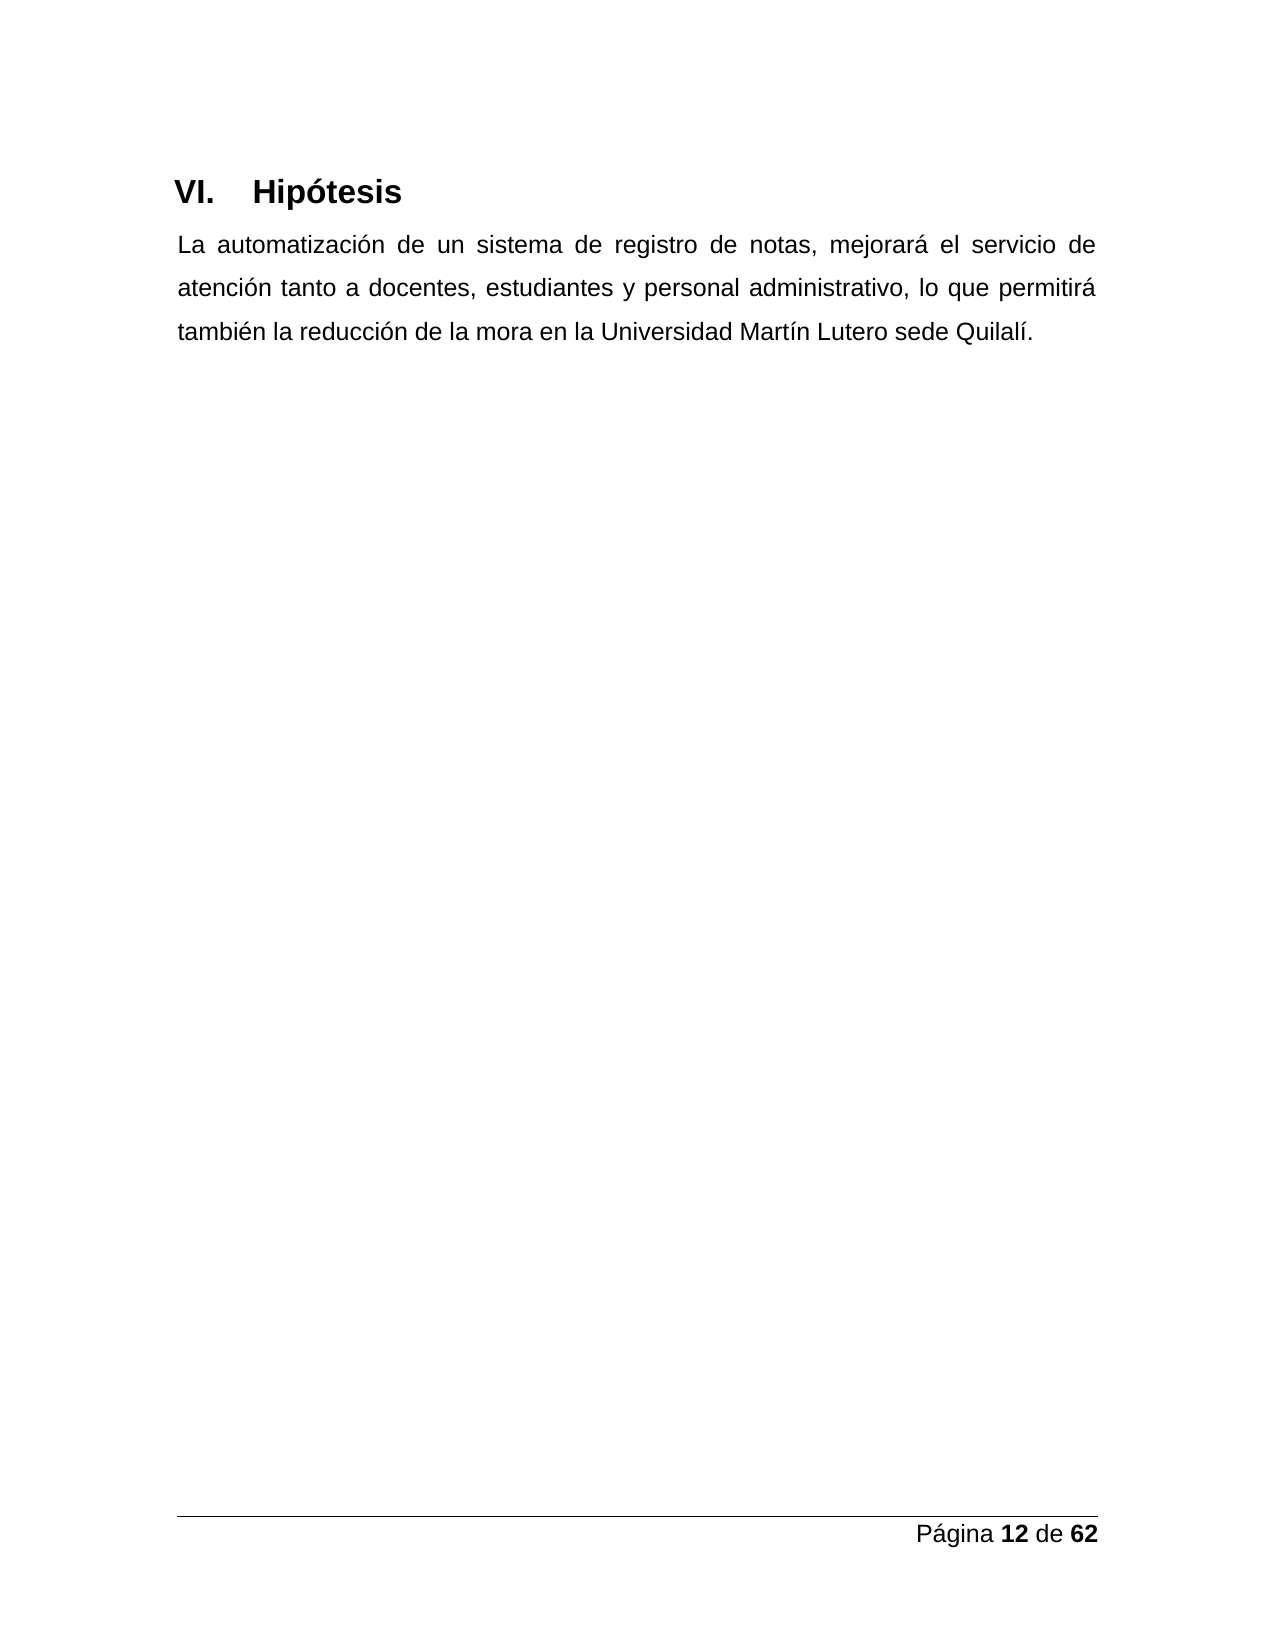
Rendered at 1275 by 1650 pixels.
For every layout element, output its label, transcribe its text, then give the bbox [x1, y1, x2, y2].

subtitle Hipótesis [215, 173, 1098, 211]
text La automatización de un sistema de registro de notas, mejorará el servicio de atención tanto a docentes, estudiantes y personal administrativo, lo que permitirá también la reducción de la mora en la Universidad Martín Lutero sede Quilalí. [177, 230, 1098, 345]
